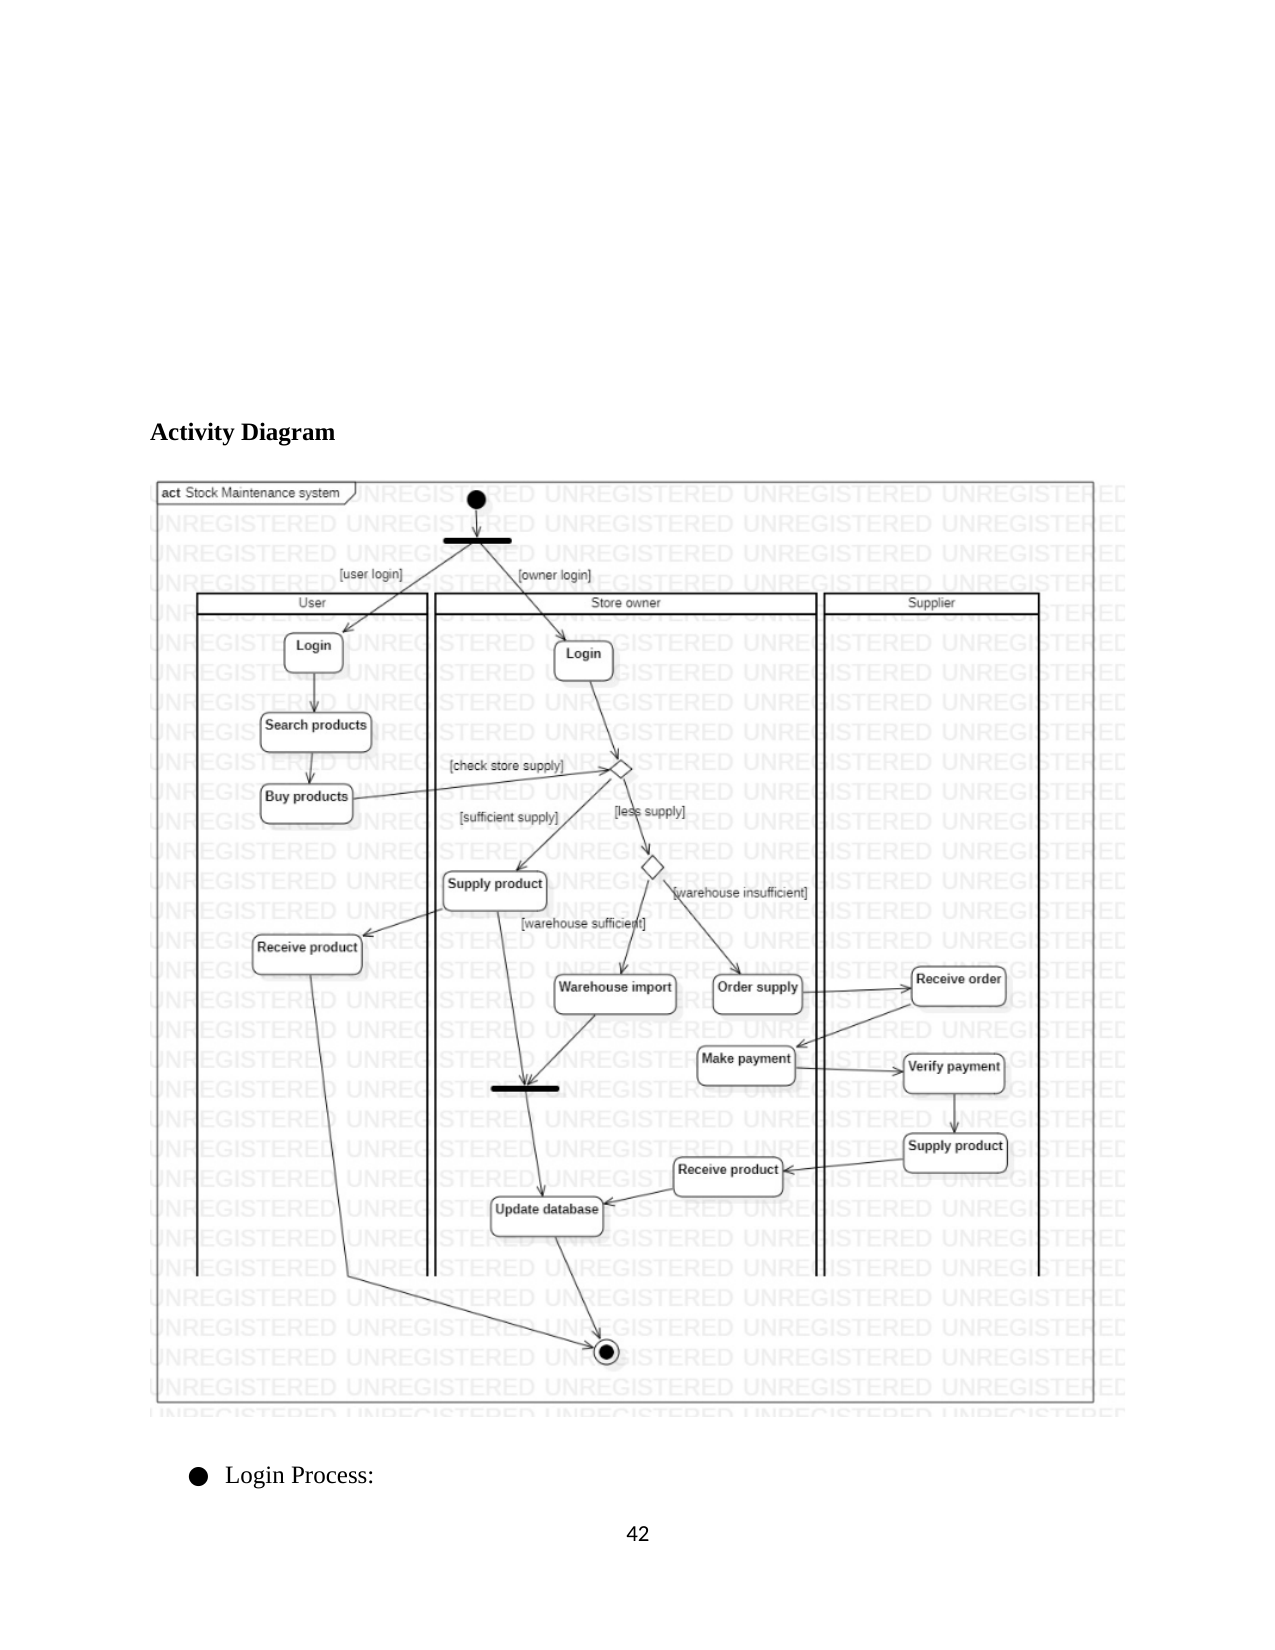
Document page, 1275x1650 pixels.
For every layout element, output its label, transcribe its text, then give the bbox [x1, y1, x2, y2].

text Activity Diagram [150, 417, 1125, 446]
picture [150, 477, 1125, 1417]
list Login Process: [187, 1447, 1125, 1498]
